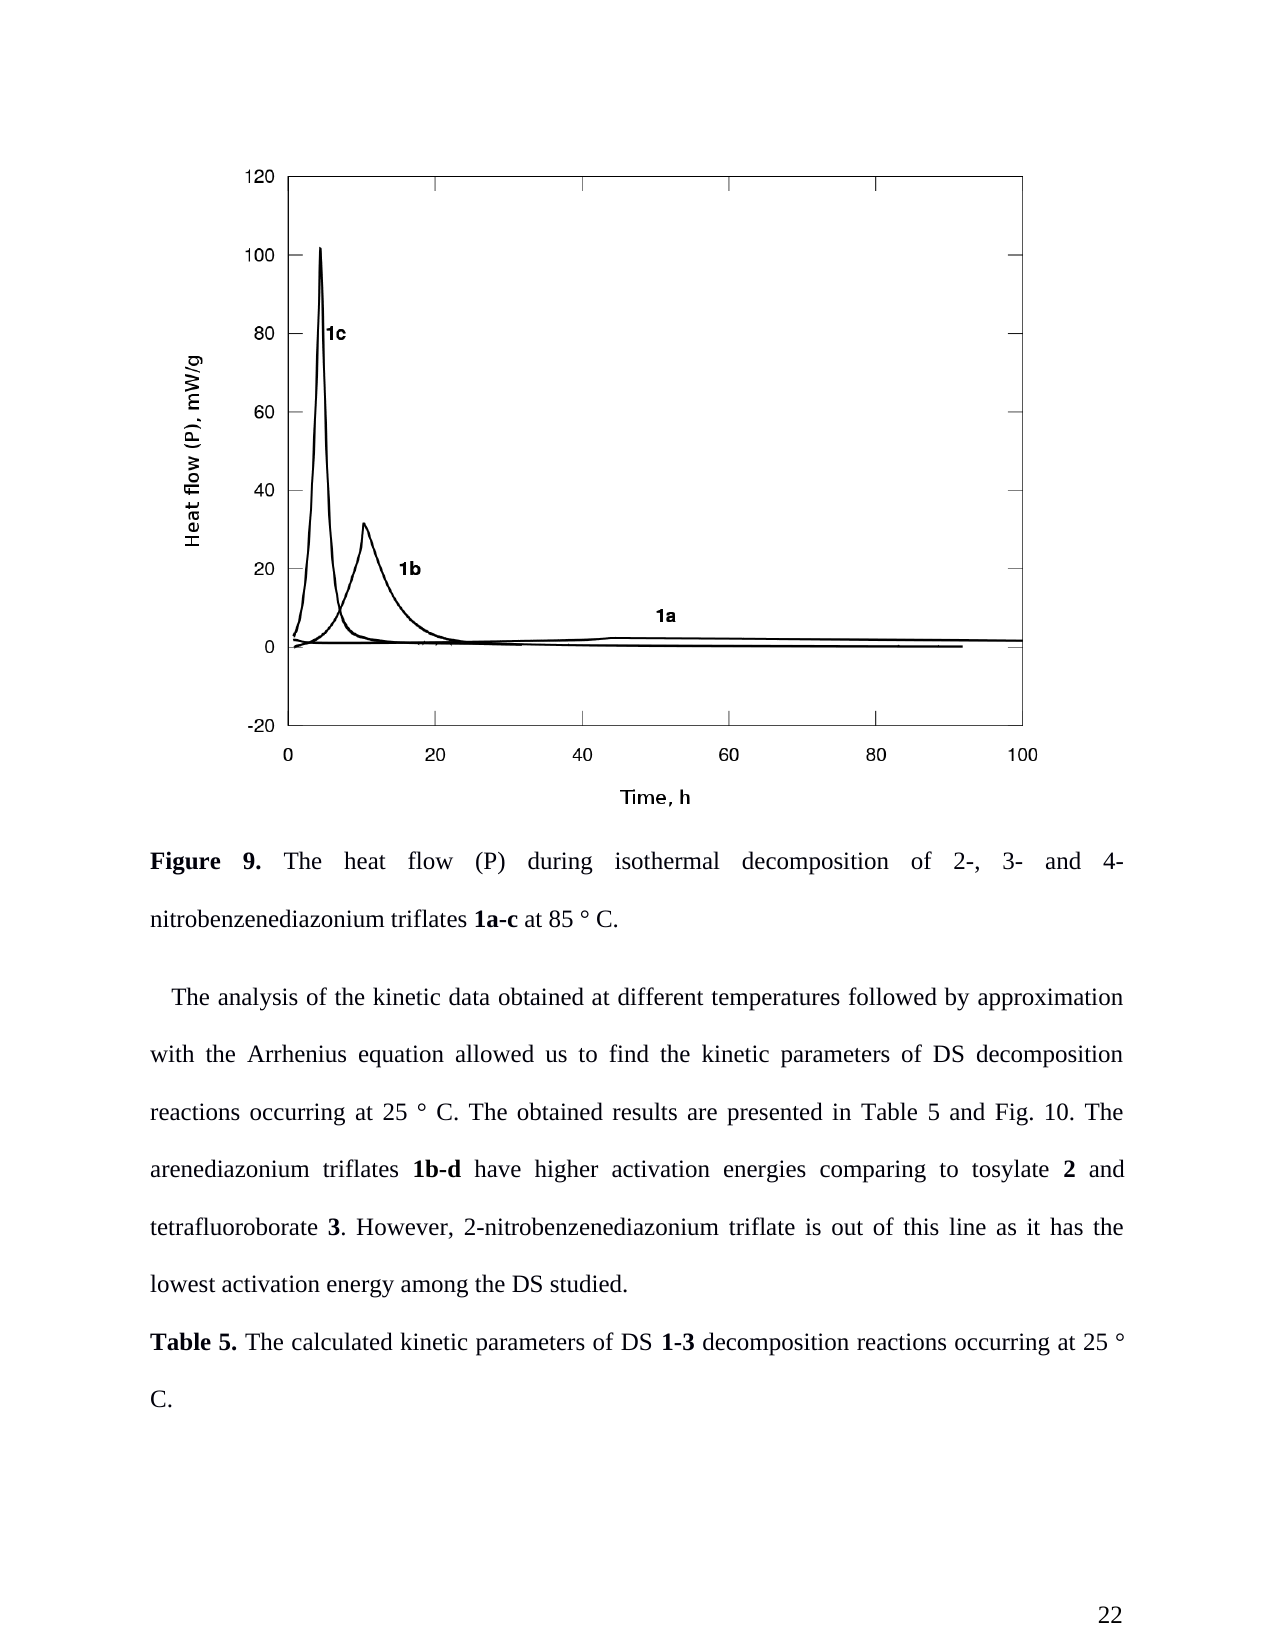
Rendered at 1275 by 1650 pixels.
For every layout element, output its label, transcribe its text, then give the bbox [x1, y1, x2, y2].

title Table 5. The calculated kinetic parameters of DS 1-3 decomposition reactions occurring at 25 ° C. [150, 1327, 1125, 1413]
picture [171, 150, 1063, 818]
text Figure 9. The heat flow (P) during isothermal decomposition of 2-, 3- and 4-nitrobenzenediazonium triflates 1a-c at 85 ° C. [150, 846, 1125, 932]
text The analysis of the kinetic data obtained at different temperatures followed by approximation with the Arrhenius equation allowed us to find the kinetic parameters of DS decomposition reactions occurring at 25 ° C. The obtained results are presented in Table 5 and Fig. 10. The arenediazonium triflates 1b-d have higher activation energies comparing to tosylate 2 and tetrafluoroborate 3. However, 2-nitrobenzenediazonium triflate is out of this line as it has the lowest activation energy among the DS studied. [150, 982, 1125, 1298]
